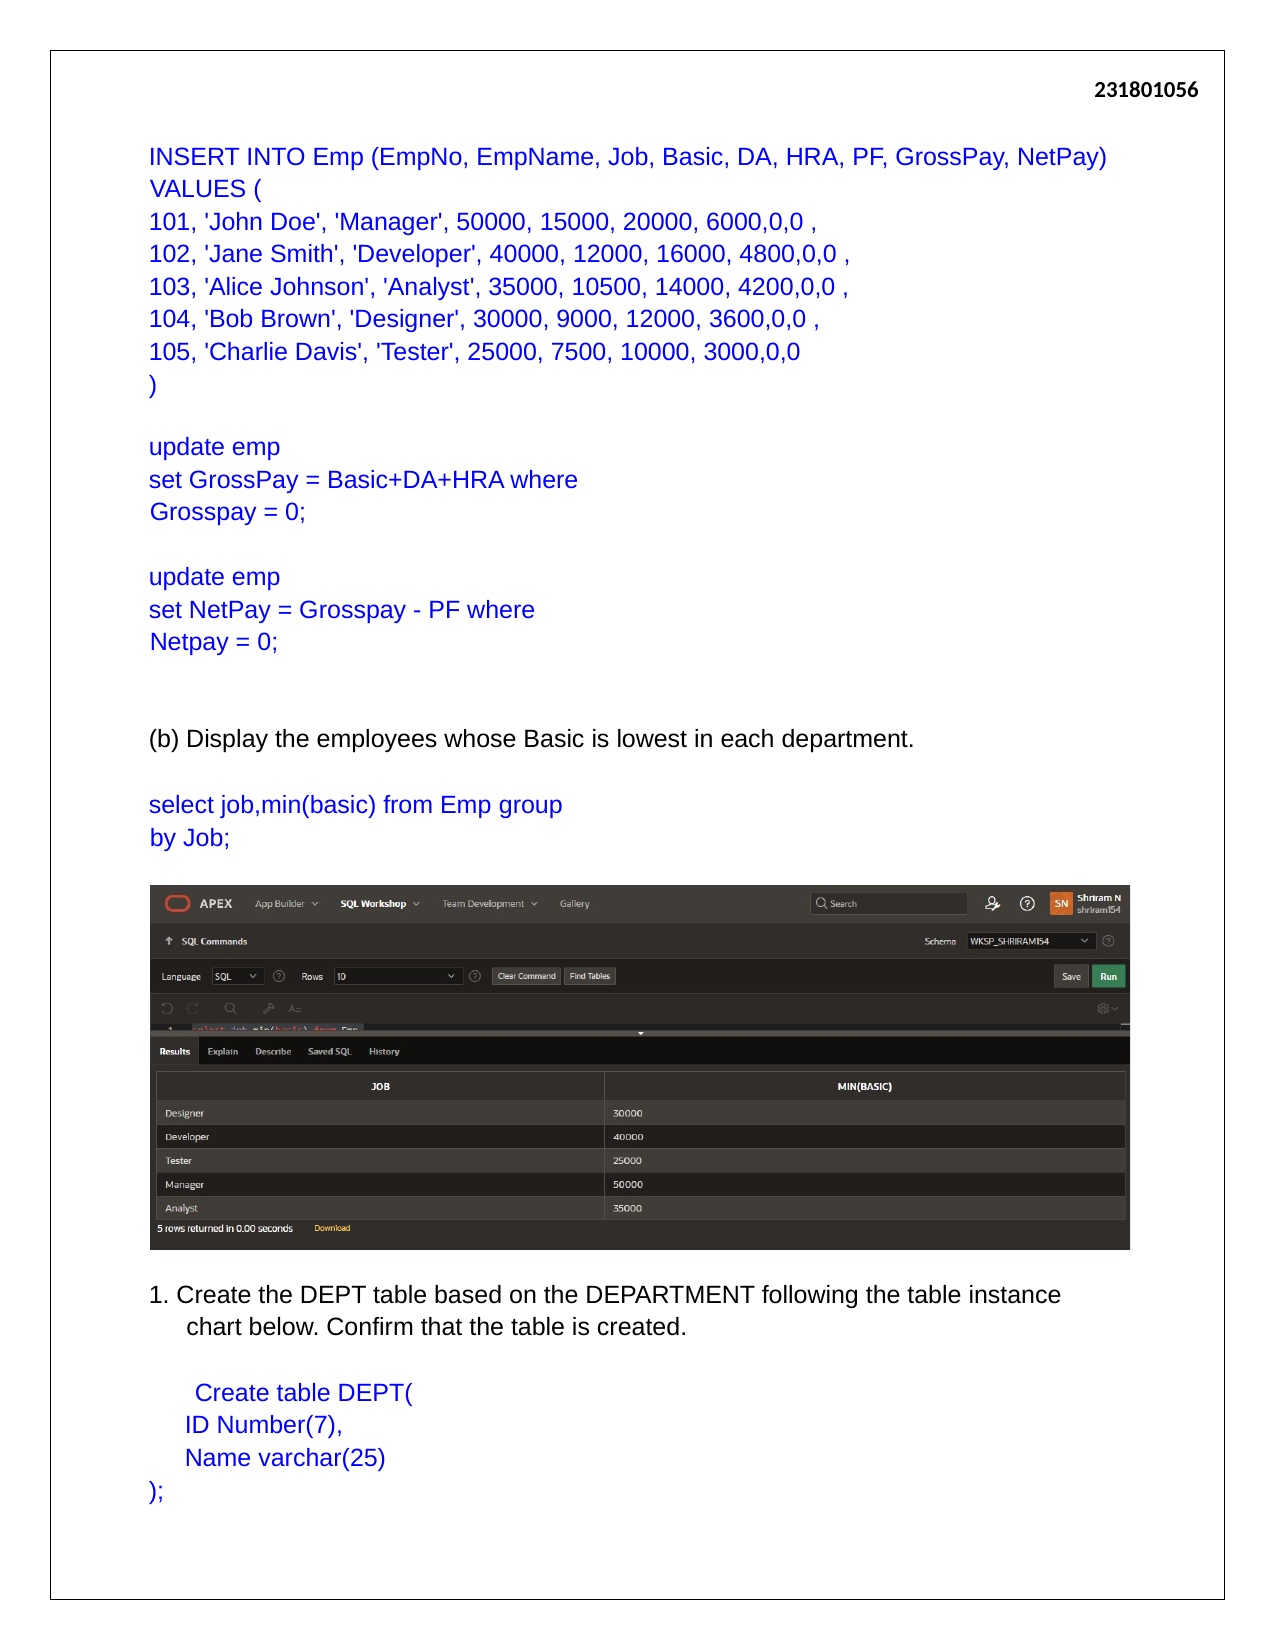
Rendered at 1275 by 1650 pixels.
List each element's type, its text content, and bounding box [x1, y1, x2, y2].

text 104, 'Bob Brown', 'Designer', 30000, 9000, 12000, 3600,0,0 , [148, 304, 1147, 333]
text ID Number(7), [184, 1410, 1147, 1439]
text (b) Display the employees whose Basic is lowest in each department. [148, 724, 1117, 753]
text set NetPay = Grosspay - PF where Netpay = 0; [148, 595, 536, 656]
text 101, 'John Doe', 'Manager', 50000, 15000, 20000, 6000,0,0 , [148, 207, 1147, 235]
text Name varchar(25) [184, 1443, 1147, 1472]
text INSERT INTO Emp (EmpNo, EmpName, Job, Basic, DA, HRA, PF, GrossPay, NetPay) VALUES ( [148, 142, 1147, 203]
text update emp [148, 432, 1147, 461]
text set GrossPay = Basic+DA+HRA where Grosspay = 0; [148, 465, 579, 526]
text ) [148, 369, 1147, 398]
text 102, 'Jane Smith', 'Developer', 40000, 12000, 16000, 4800,0,0 , [148, 239, 1147, 268]
text Create table DEPT( [188, 1378, 1147, 1407]
text 1. Create the DEPT table based on the DEPARTMENT following the table instance chart below. Confirm that the table is created. [148, 1281, 1117, 1341]
text select job,min(basic) from Emp group by Job; [148, 790, 564, 851]
text 105, 'Charlie Davis', 'Tester', 25000, 7500, 10000, 3000,0,0 [148, 337, 1147, 366]
picture [150, 885, 1130, 1250]
text 103, 'Alice Johnson', 'Analyst', 35000, 10500, 14000, 4200,0,0 , [148, 272, 1147, 301]
text ); [148, 1476, 1147, 1504]
text update emp [148, 562, 1147, 591]
